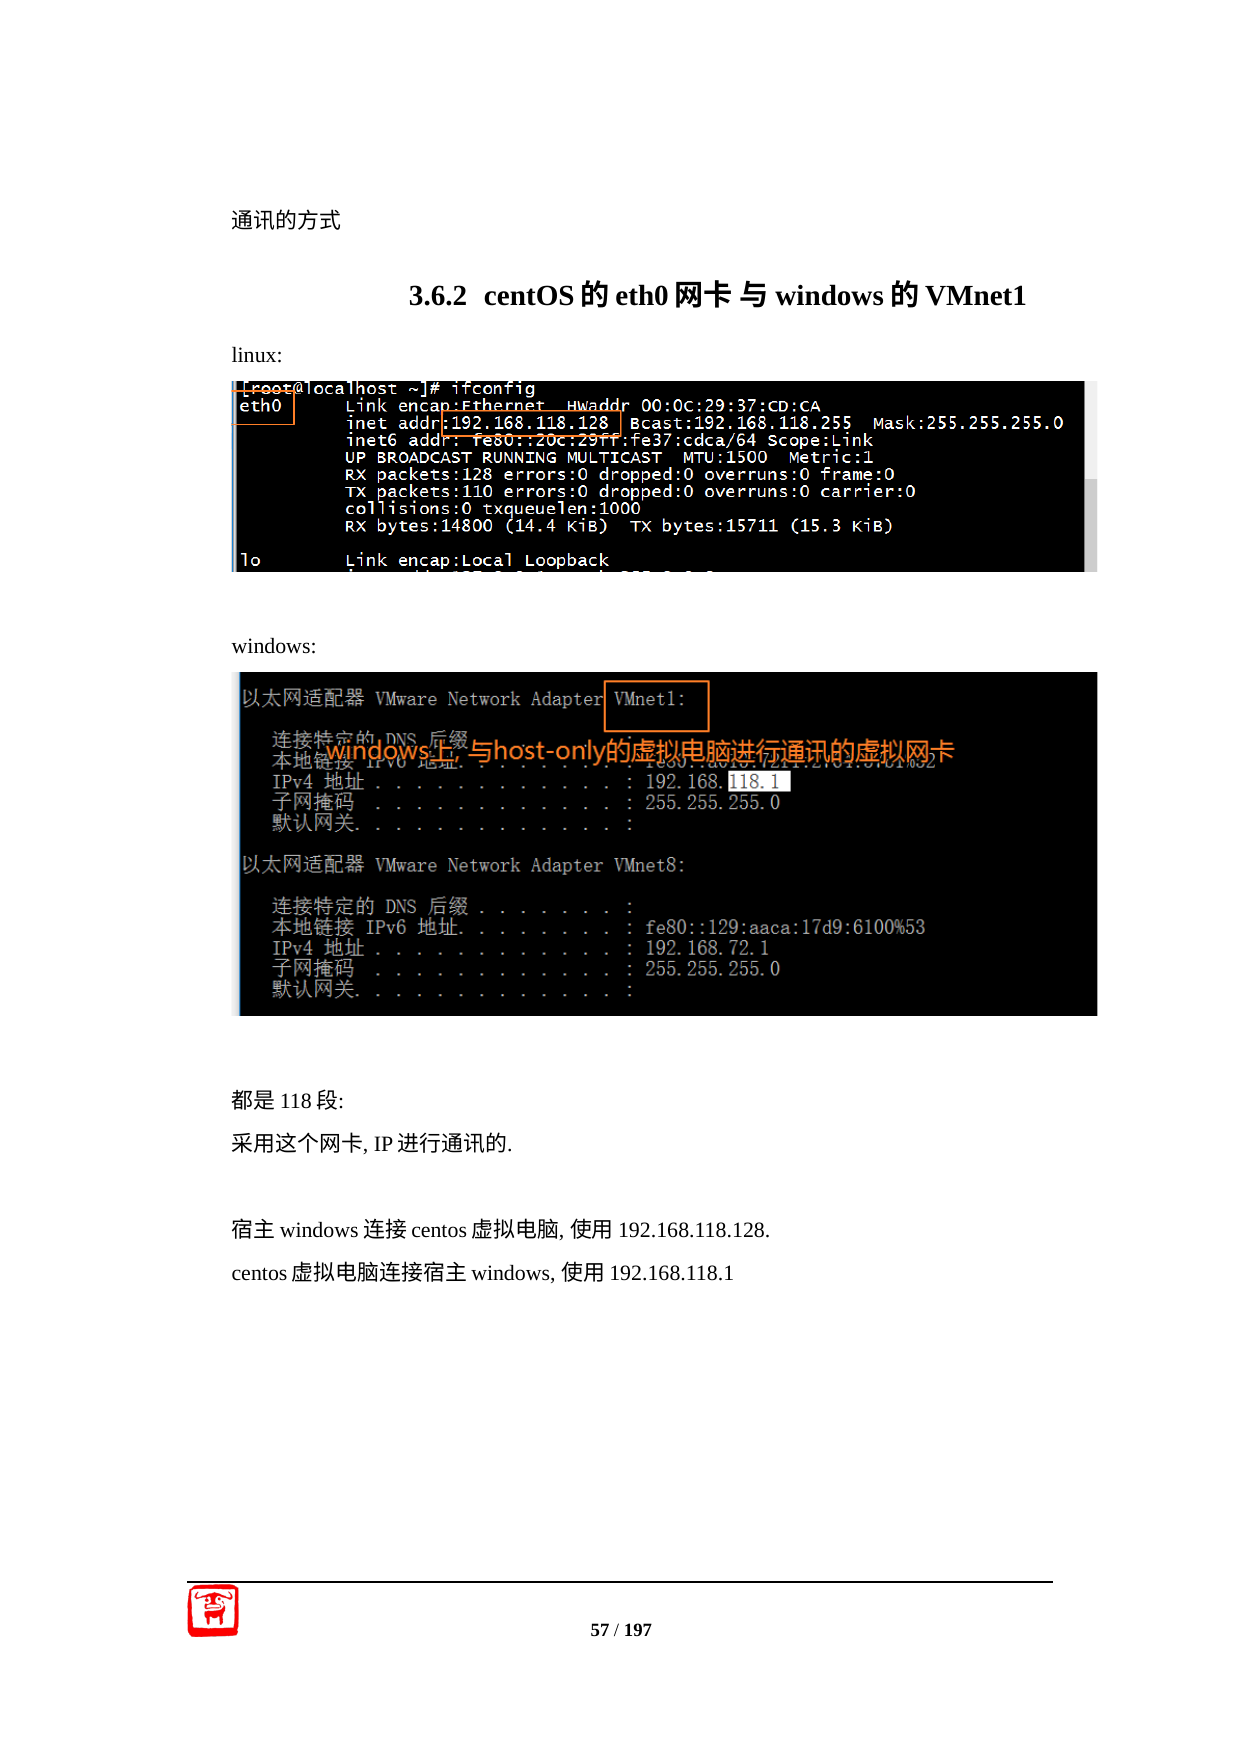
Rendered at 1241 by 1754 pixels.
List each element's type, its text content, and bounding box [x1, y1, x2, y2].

subtitle centOS的eth0网卡 与 windows的VMnet1 [409, 261, 1053, 326]
text windows: [187, 629, 1053, 662]
text 采用这个网卡, IP进行通讯的. [187, 1126, 1053, 1158]
picture [231, 672, 1098, 1016]
text 通讯的方式 [187, 203, 1053, 236]
picture [231, 381, 1098, 572]
text 宿主windows连接centos虚拟电脑, 使用192.168.118.128. [187, 1212, 1053, 1244]
text 都是118段: [187, 1083, 1053, 1116]
text linux: [187, 338, 1053, 371]
picture [187, 1584, 239, 1637]
text centos虚拟电脑连接宿主windows, 使用192.168.118.1 [187, 1255, 1053, 1287]
